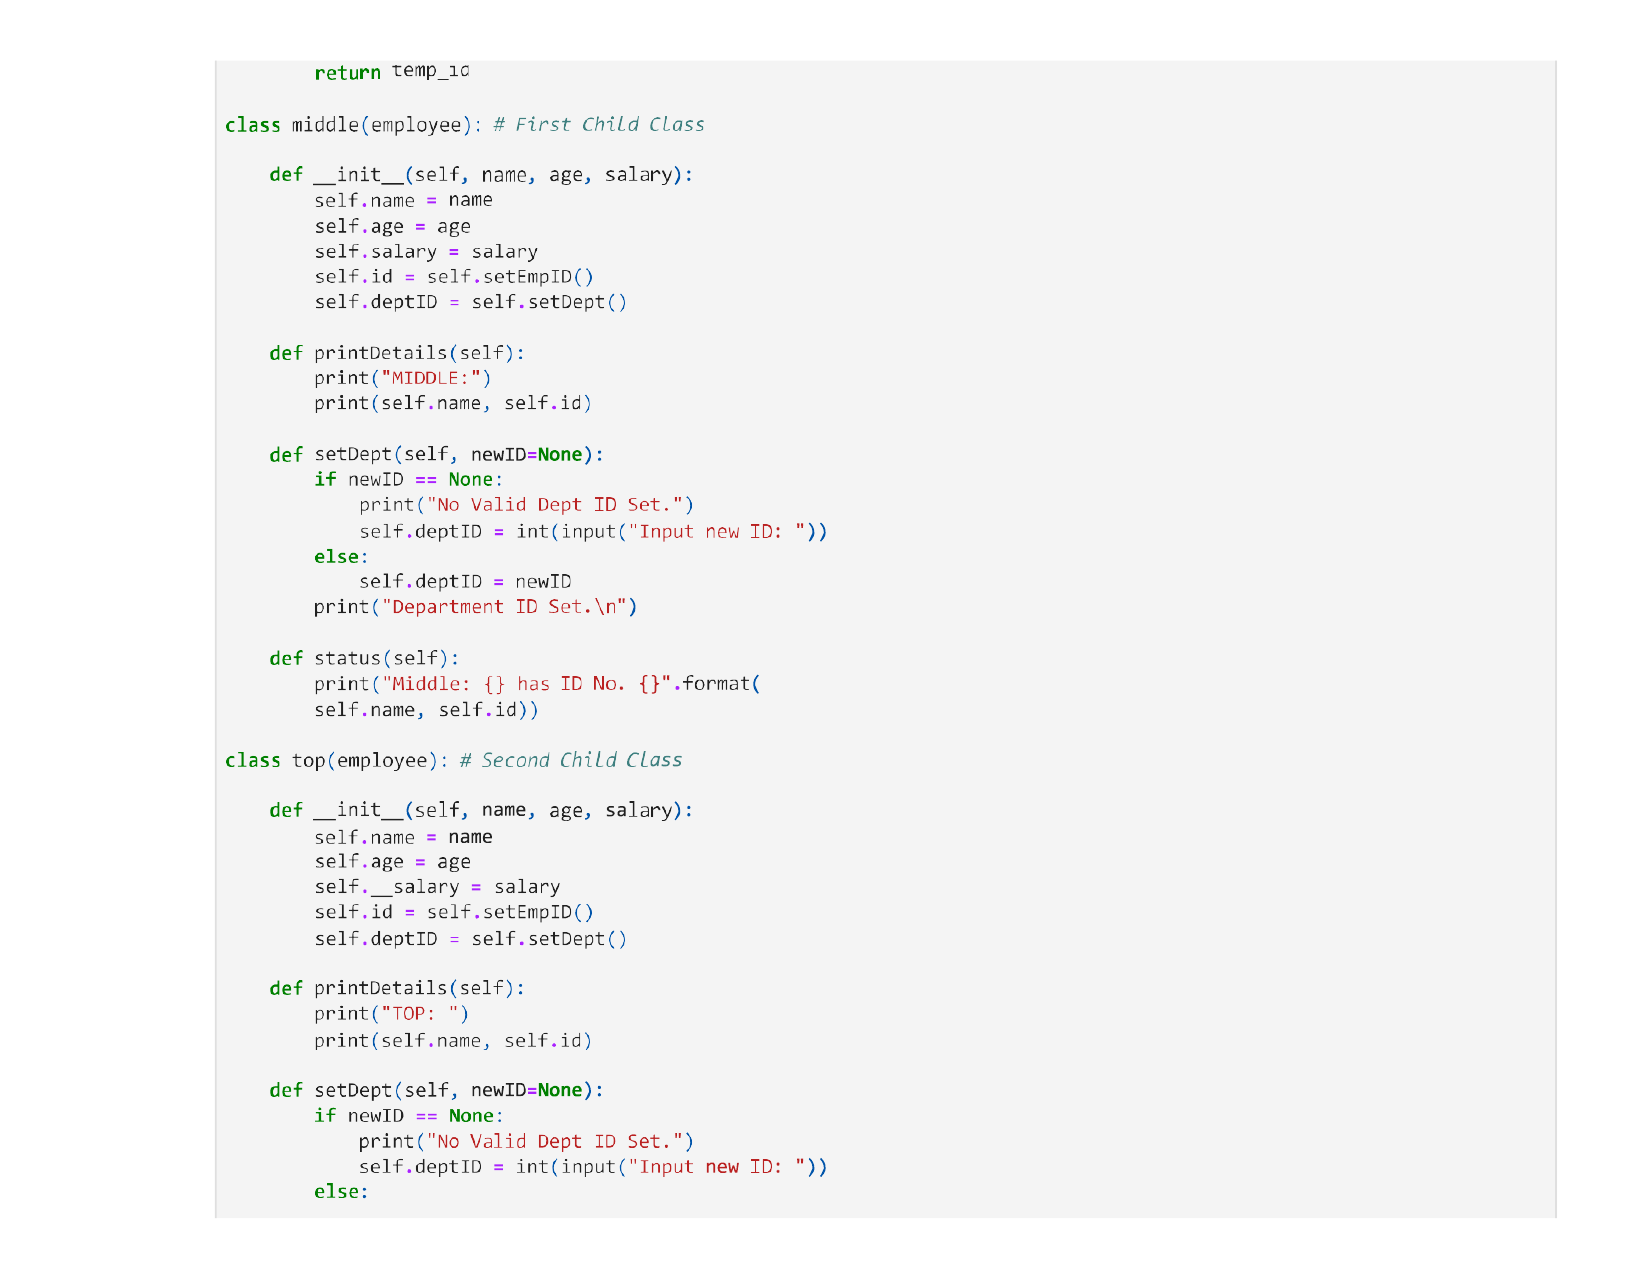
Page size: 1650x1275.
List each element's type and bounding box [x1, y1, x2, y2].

picture [651, 806, 672, 821]
picture [651, 170, 672, 185]
picture [482, 752, 550, 767]
picture [606, 170, 626, 181]
picture [316, 218, 625, 312]
picture [583, 116, 615, 131]
picture [683, 675, 749, 690]
picture [392, 65, 469, 80]
picture [360, 68, 380, 79]
picture [707, 527, 739, 538]
picture [517, 574, 571, 588]
picture [292, 116, 479, 136]
picture [416, 166, 459, 181]
picture [450, 195, 492, 206]
picture [629, 801, 649, 817]
picture [416, 801, 459, 817]
picture [494, 1132, 693, 1177]
picture [270, 980, 303, 995]
picture [594, 676, 616, 690]
picture [315, 1081, 501, 1122]
picture [561, 751, 592, 767]
picture [751, 1159, 772, 1173]
picture [650, 116, 704, 131]
picture [315, 573, 503, 617]
picture [493, 117, 505, 131]
picture [483, 170, 526, 182]
picture [629, 166, 649, 181]
picture [316, 65, 358, 80]
picture [596, 751, 617, 767]
picture [313, 166, 414, 207]
picture [550, 806, 582, 821]
picture [270, 1082, 303, 1097]
picture [315, 649, 549, 720]
picture [226, 752, 280, 767]
picture [270, 802, 303, 817]
picture [313, 801, 414, 844]
picture [549, 599, 581, 613]
picture [270, 345, 303, 360]
picture [360, 1132, 492, 1177]
picture [315, 344, 590, 413]
picture [316, 853, 625, 949]
picture [226, 116, 280, 132]
picture [595, 598, 615, 615]
picture [292, 751, 446, 771]
picture [550, 170, 582, 185]
picture [751, 524, 772, 538]
picture [270, 446, 303, 462]
picture [270, 650, 303, 665]
picture [517, 599, 537, 613]
picture [315, 1183, 358, 1198]
picture [618, 116, 639, 131]
picture [627, 751, 648, 767]
picture [516, 116, 571, 131]
picture [315, 979, 590, 1050]
picture [459, 753, 472, 767]
picture [561, 676, 582, 690]
picture [270, 166, 303, 181]
picture [315, 445, 693, 563]
